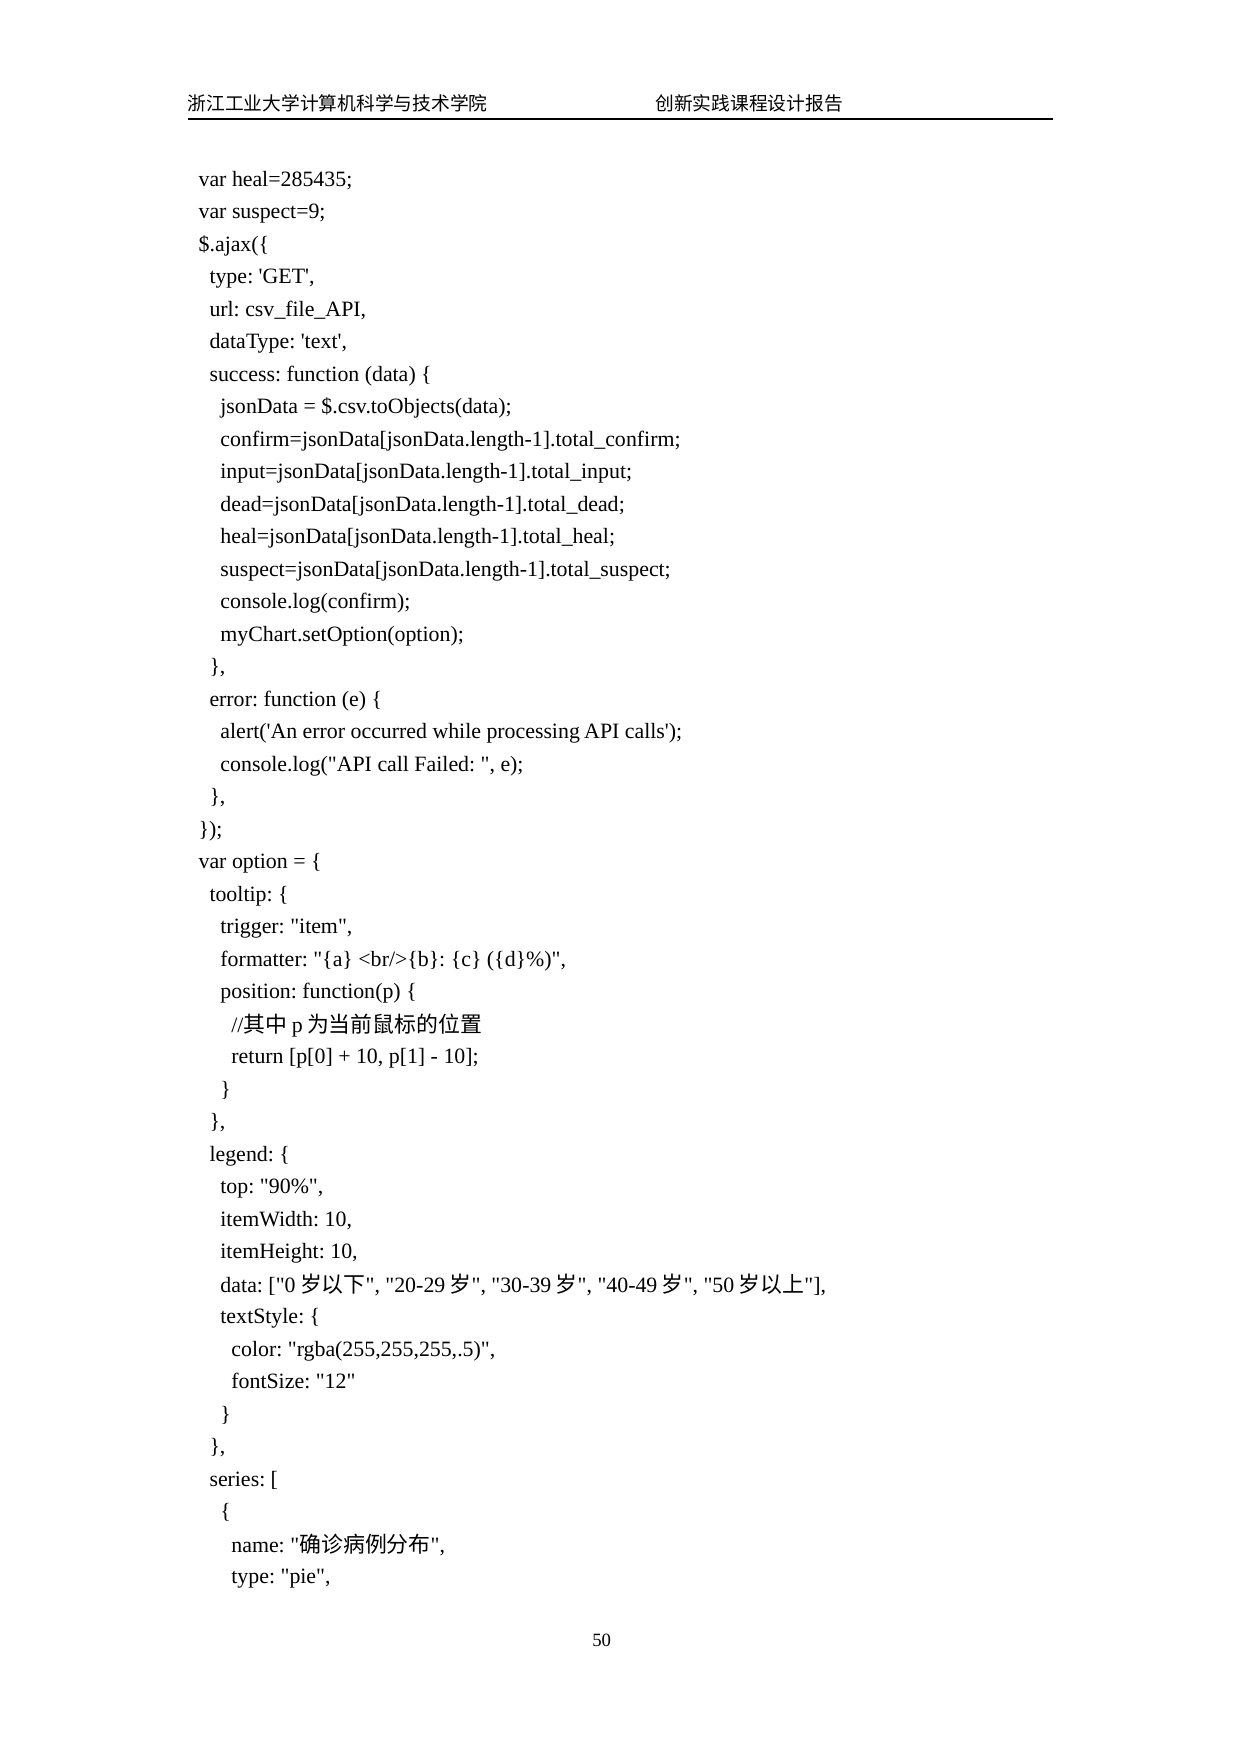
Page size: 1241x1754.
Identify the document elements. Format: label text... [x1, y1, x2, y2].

text }, [187, 1429, 1053, 1462]
text }, [187, 779, 1053, 812]
text dead=jsonData[jsonData.length-1].total_dead; [187, 487, 1053, 519]
text top: "90%", [187, 1169, 1053, 1202]
text url: csv_file_API, [187, 292, 1053, 324]
text data: ["0岁以下", "20-29岁", "30-39岁", "40-49岁", "50岁以上"], [187, 1267, 1053, 1299]
text textStyle: { [187, 1299, 1053, 1332]
text legend: { [187, 1137, 1053, 1169]
text console.log("API call Failed: ", e); [187, 747, 1053, 779]
text success: function (data) { [187, 357, 1053, 389]
text } [187, 1397, 1053, 1429]
text { [187, 1494, 1053, 1527]
text input=jsonData[jsonData.length-1].total_input; [187, 454, 1053, 487]
text position: function(p) { [187, 974, 1053, 1007]
text error: function (e) { [187, 682, 1053, 714]
text series: [ [187, 1462, 1053, 1494]
text confirm=jsonData[jsonData.length-1].total_confirm; [187, 422, 1053, 454]
text }); [187, 812, 1053, 844]
text type: 'GET', [187, 259, 1053, 292]
text //其中p为当前鼠标的位置 [187, 1007, 1053, 1039]
text } [187, 1072, 1053, 1104]
text var option = { [187, 844, 1053, 877]
text name: "确诊病例分布", [187, 1527, 1053, 1559]
text jsonData = $.csv.toObjects(data); [187, 389, 1053, 422]
text dataType: 'text', [187, 324, 1053, 357]
text myChart.setOption(option); [187, 617, 1053, 649]
text var suspect=9; [187, 194, 1053, 227]
text }, [187, 1104, 1053, 1137]
text formatter: "{a} <br/>{b}: {c} ({d}%)", [187, 942, 1053, 974]
text suspect=jsonData[jsonData.length-1].total_suspect; [187, 552, 1053, 584]
text alert('An error occurred while processing API calls'); [187, 714, 1053, 747]
text itemHeight: 10, [187, 1234, 1053, 1267]
text $.ajax({ [187, 227, 1053, 259]
text type: "pie", [187, 1559, 1053, 1592]
text console.log(confirm); [187, 584, 1053, 617]
text }, [187, 649, 1053, 682]
text tooltip: { [187, 877, 1053, 909]
text heal=jsonData[jsonData.length-1].total_heal; [187, 519, 1053, 552]
text fontSize: "12" [187, 1364, 1053, 1397]
text return [p[0] + 10, p[1] - 10]; [187, 1039, 1053, 1072]
text trigger: "item", [187, 909, 1053, 942]
text var heal=285435; [187, 162, 1053, 194]
text itemWidth: 10, [187, 1202, 1053, 1234]
text color: "rgba(255,255,255,.5)", [187, 1332, 1053, 1364]
